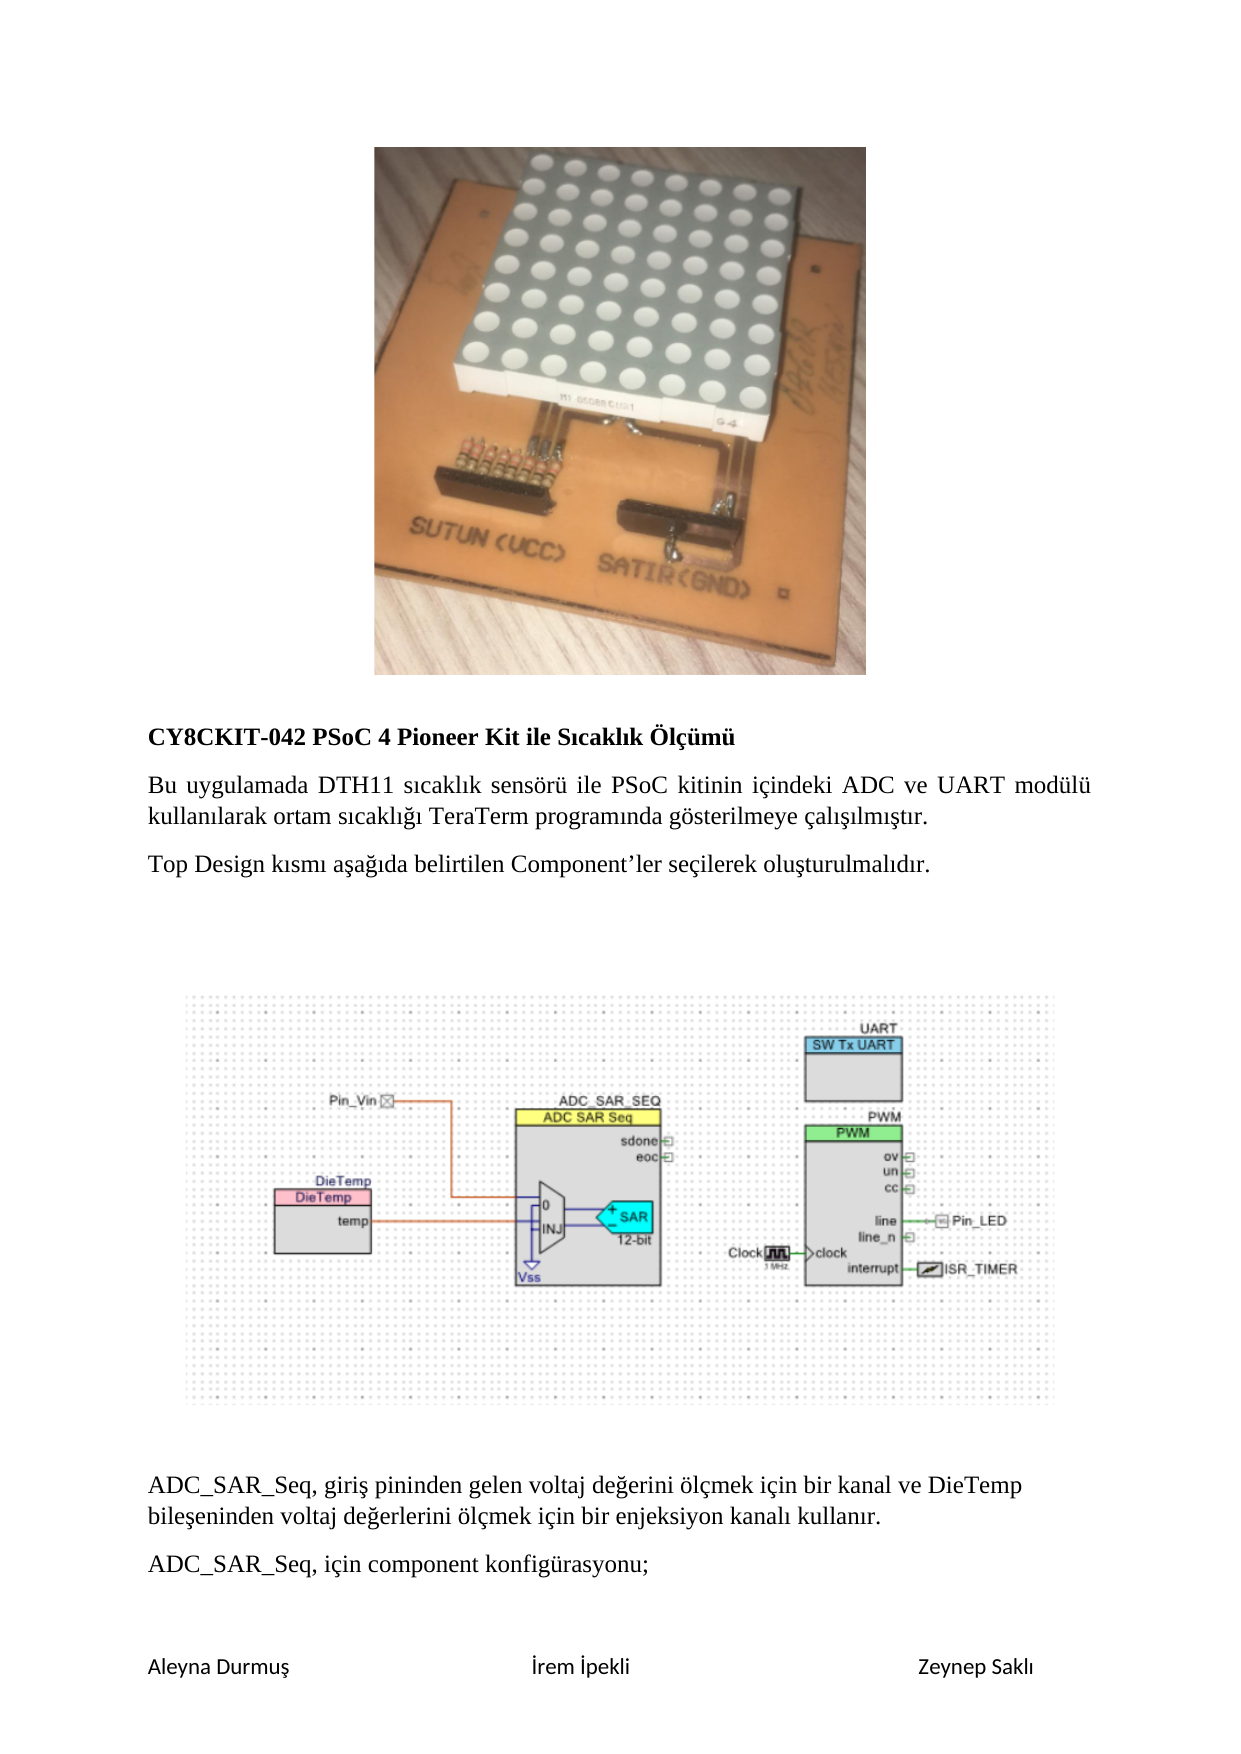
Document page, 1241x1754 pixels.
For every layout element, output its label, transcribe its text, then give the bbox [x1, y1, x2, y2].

text Bu uygulamada DTH11 sıcaklık sensörü ile PSoC kitinin içindeki ADC ve UART modülü kullanılarak ortam sıcaklığı TeraTerm programında gösterilmeye çalışılmıştır. [148, 770, 1093, 830]
text CY8CKIT-042 PSoC 4 Pioneer Kit ile Sıcaklık Ölçümü [148, 722, 1093, 751]
text ADC_SAR_Seq, giriş pininden gelen voltaj değerini ölçmek için bir kanal ve DieTemp bileşeninden voltaj değerlerini ölçmek için bir enjeksiyon kanalı kullanır. [148, 1470, 1093, 1530]
picture [374, 147, 866, 675]
picture [185, 992, 1055, 1405]
text Top Design kısmı aşağıda belirtilen Component’ler seçilerek oluşturulmalıdır. [148, 849, 1093, 878]
text ADC_SAR_Seq, için component konfigürasyonu; [148, 1549, 1093, 1578]
